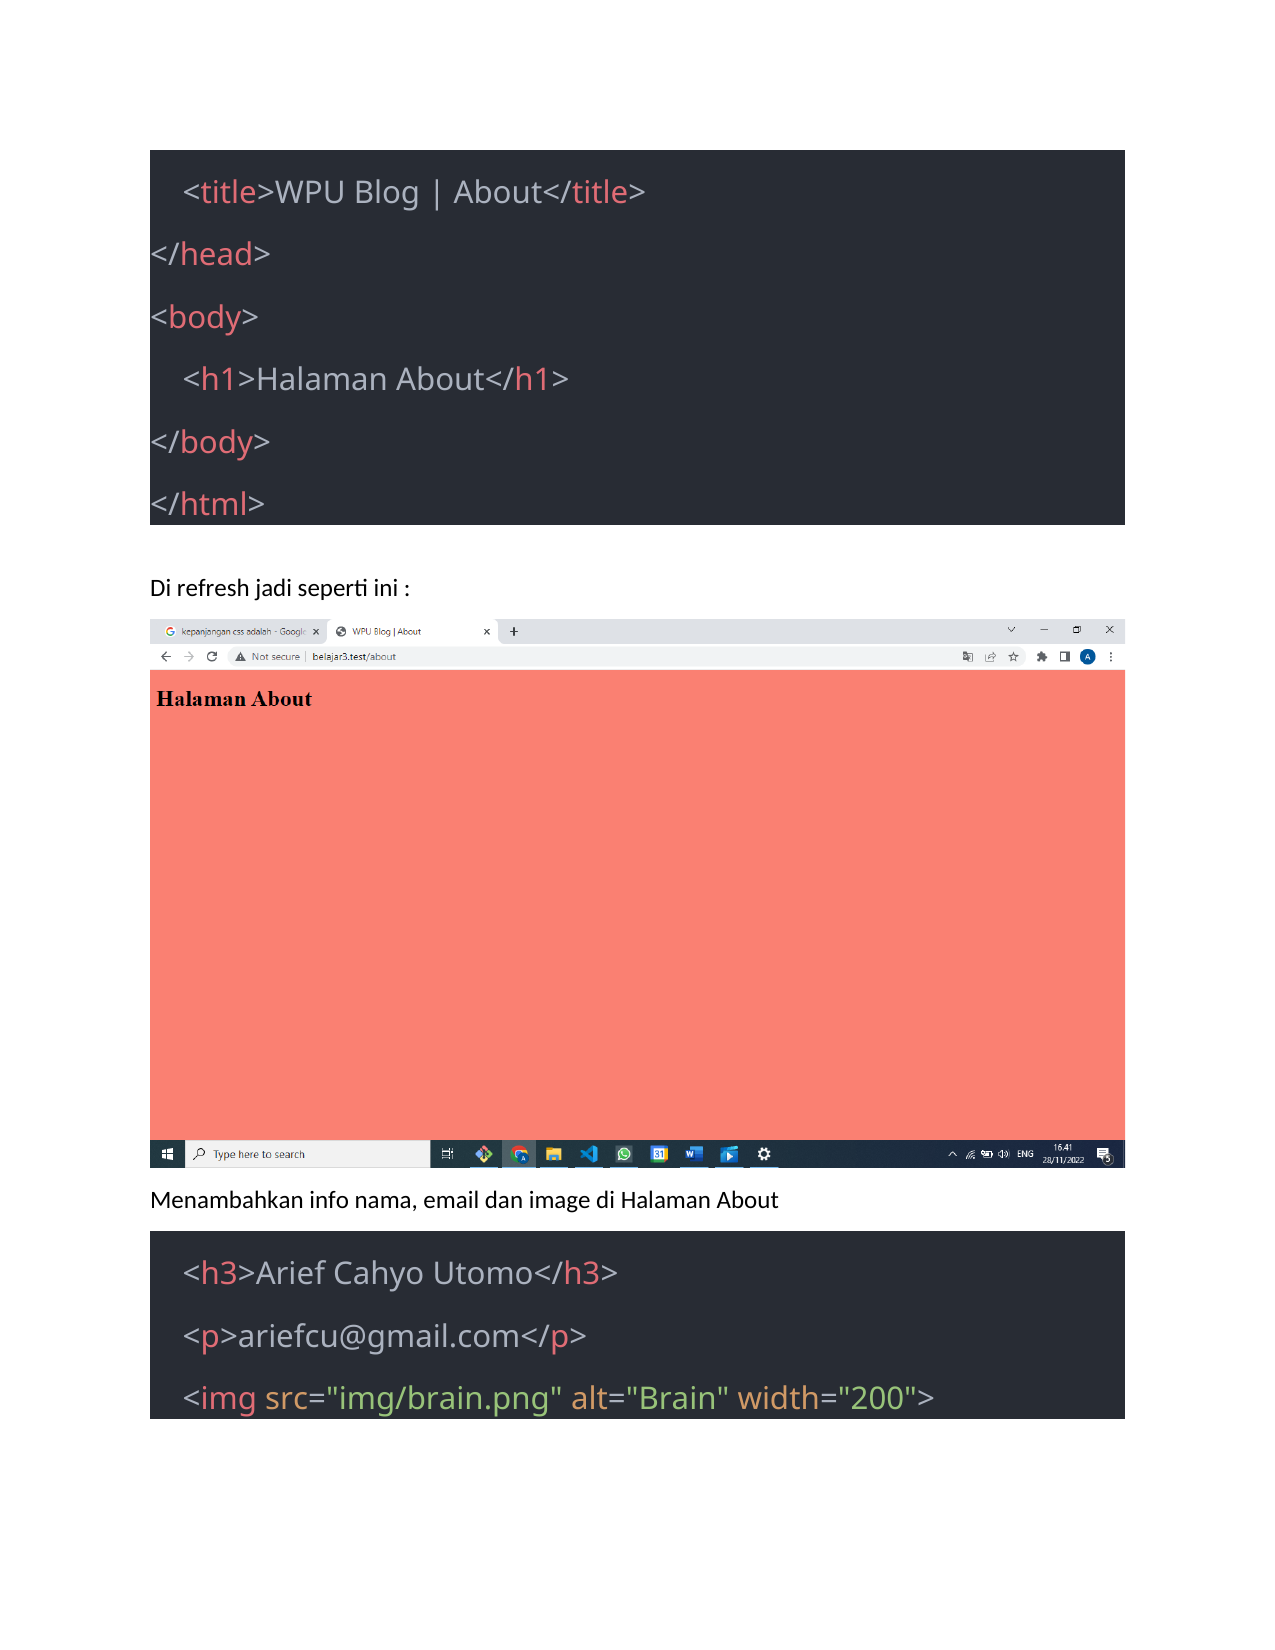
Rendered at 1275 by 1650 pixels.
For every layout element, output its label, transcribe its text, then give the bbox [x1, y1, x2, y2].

text <img src="img/brain.png" alt="Brain" width="200"> [150, 1356, 1125, 1419]
text <body> [150, 275, 1125, 337]
text </head> [150, 212, 1125, 275]
text <h1>Halaman About</h1> [150, 337, 1125, 400]
text Menambahkan info nama, email dan image di Halaman About [150, 1184, 1125, 1215]
text <p>ariefcu@gmail.com</p> [150, 1294, 1125, 1356]
text <title>WPU Blog | About</title> [150, 150, 1125, 212]
picture [150, 619, 1125, 1168]
text </html> [150, 462, 1125, 525]
text </body> [150, 400, 1125, 462]
text Di refresh jadi seperti ini : [150, 572, 1125, 603]
text <h3>Arief Cahyo Utomo</h3> [150, 1231, 1125, 1294]
